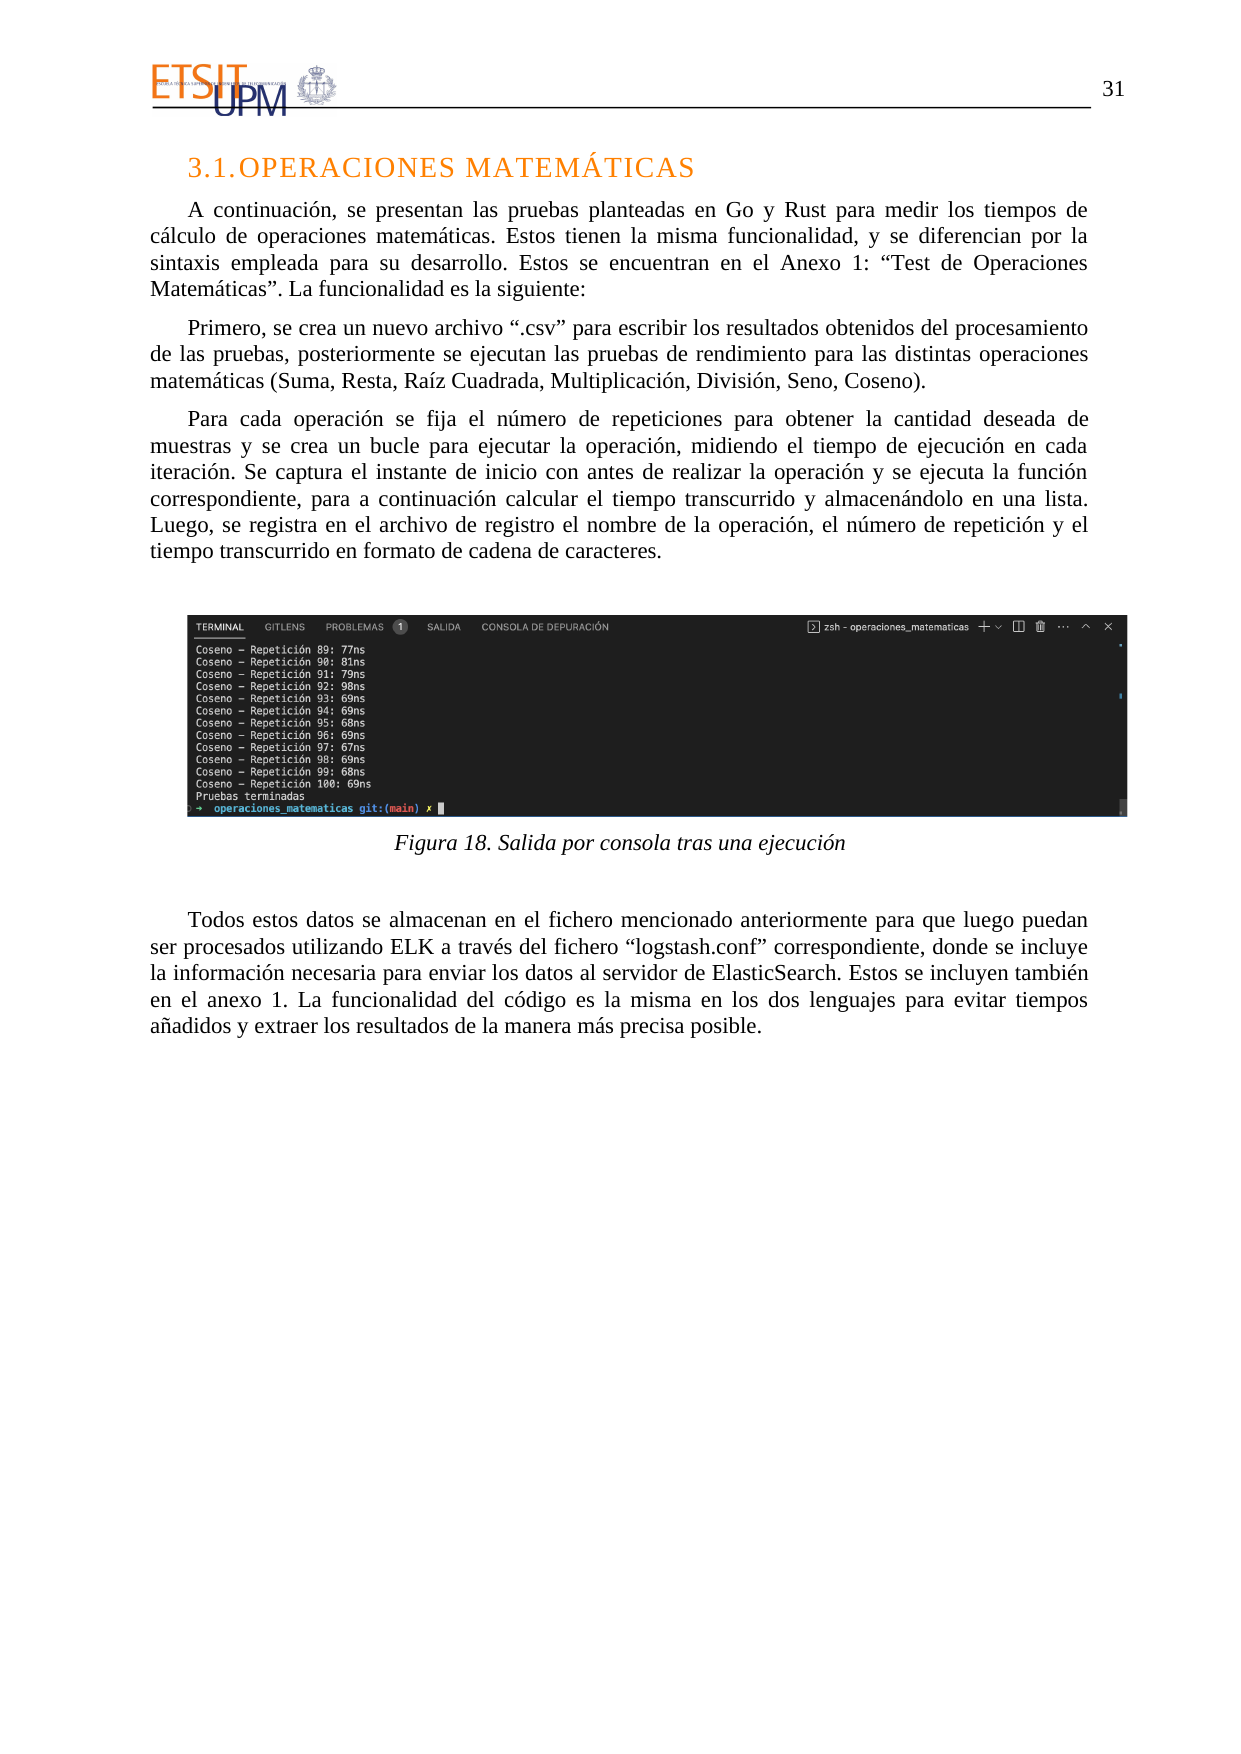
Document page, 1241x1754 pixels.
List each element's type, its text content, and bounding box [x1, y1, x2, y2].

text Primero, se crea un nuevo archivo “.csv” para escribir los resultados obtenidos del procesamiento de las pruebas, posteriormente se ejecutan las pruebas de rendimiento para las distintas operaciones matemáticas (Suma, Resta, Raíz Cuadrada, Multiplicación, División, Seno, Coseno). [150, 314, 1090, 393]
subtitle Operaciones matemáticas [187, 150, 1090, 183]
picture [151, 63, 338, 117]
picture [187, 615, 1128, 817]
text Todos estos datos se almacenan en el fichero mencionado anteriormente para que luego puedan ser procesados utilizando ELK a través del fichero “logstash.conf” correspondiente, donde se incluye la información necesaria para enviar los datos al servidor de ElasticSearch. Estos se incluyen también en el anexo 1. La funcionalidad del código es la misma en los dos lenguajes para evitar tiempos añadidos y extraer los resultados de la manera más precisa posible. [150, 907, 1090, 1038]
text Para cada operación se fija el número de repeticiones para obtener la cantidad deseada de muestras y se crea un bucle para ejecutar la operación, midiendo el tiempo de ejecución en cada iteración. Se captura el instante de inicio con antes de realizar la operación y se ejecuta la función correspondiente, para a continuación calcular el tiempo transcurrido y almacenándolo en una lista. Luego, se registra en el archivo de registro el nombre de la operación, el número de repetición y el tiempo transcurrido en formato de cadena de caracteres. [150, 406, 1090, 564]
text A continuación, se presentan las pruebas planteadas en Go y Rust para medir los tiempos de cálculo de operaciones matemáticas. Estos tienen la misma funcionalidad, y se diferencian por la sintaxis empleada para su desarrollo. Estos se encuentran en el Anexo 1: “Test de Operaciones Matemáticas”. La funcionalidad es la siguiente: [150, 196, 1090, 301]
text Figura 18. Salida por consola tras una ejecución [150, 829, 1090, 855]
